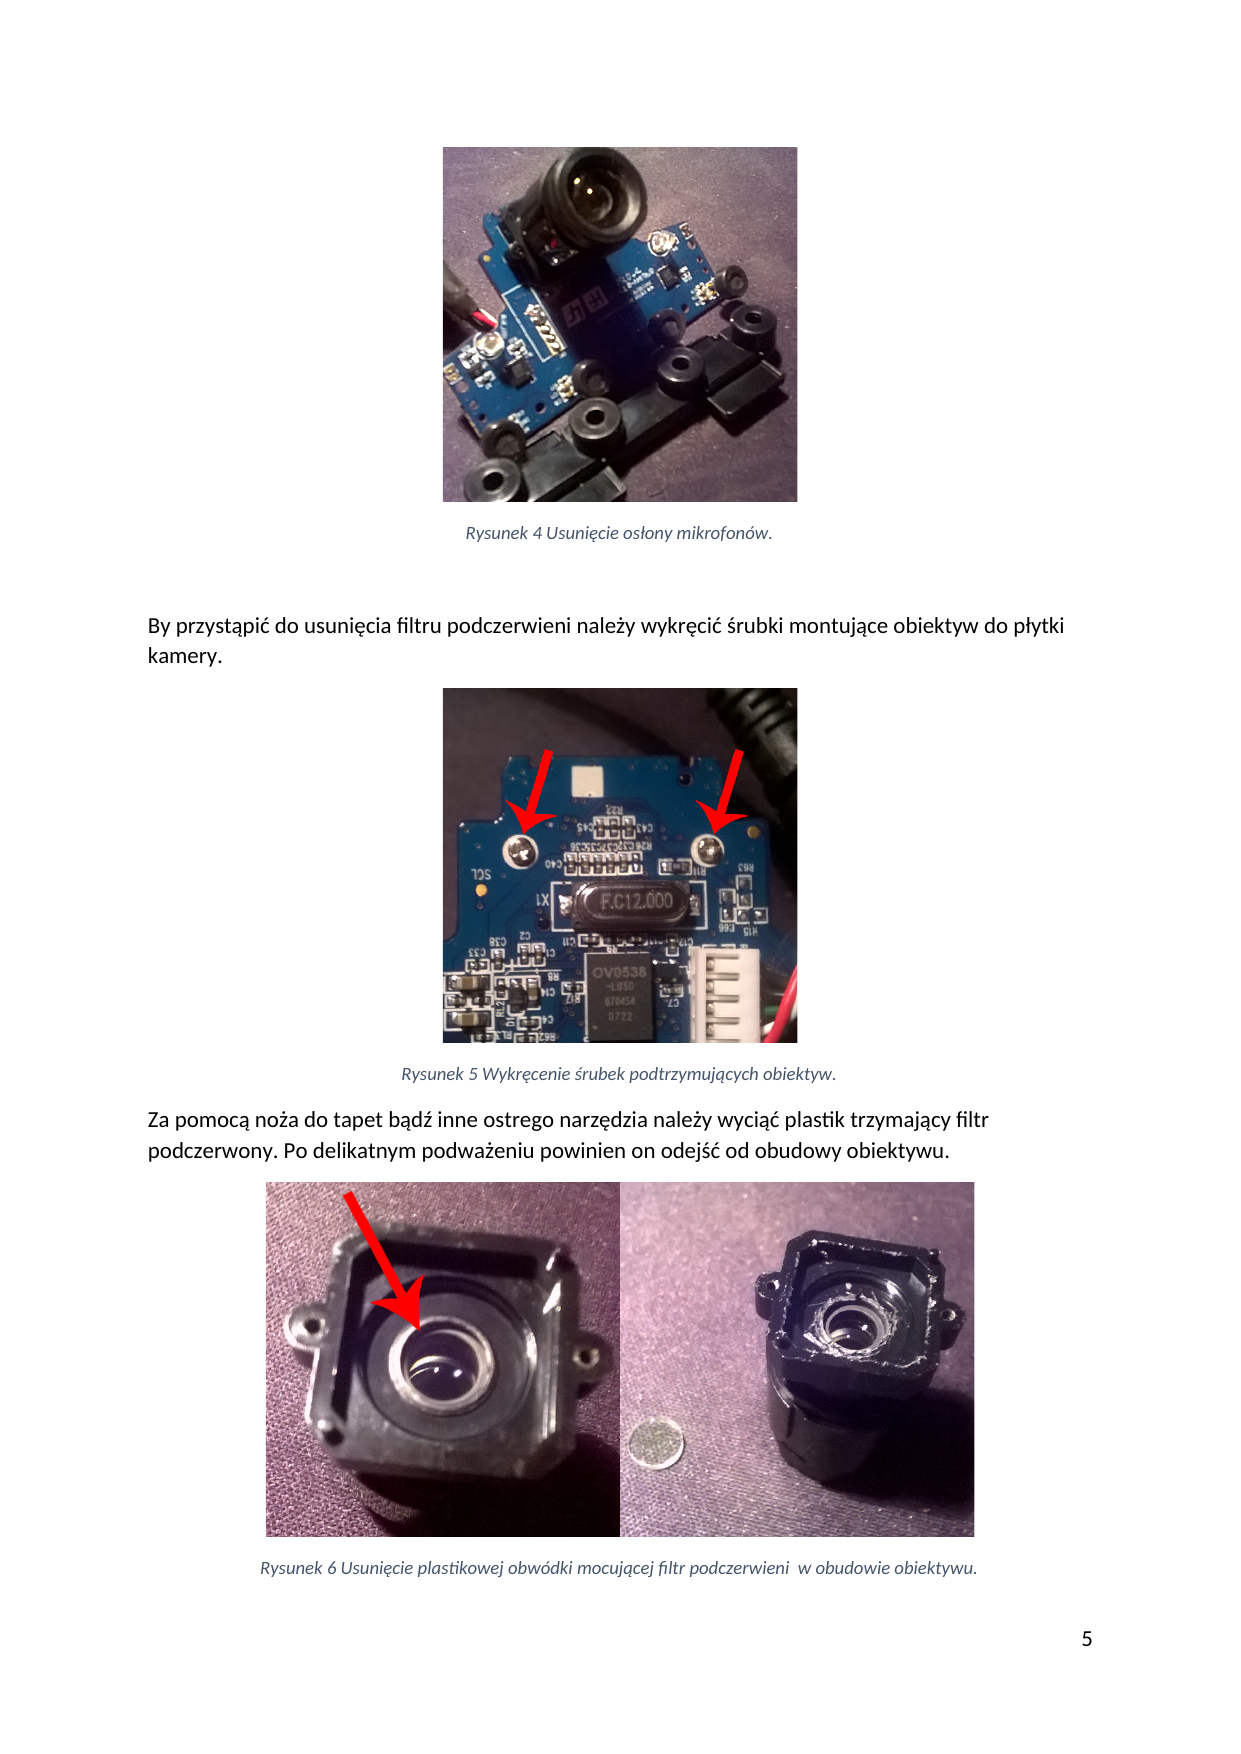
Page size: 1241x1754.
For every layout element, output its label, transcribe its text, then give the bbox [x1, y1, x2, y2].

text Rysunek Usunięcie osłony mikrofonów. [148, 521, 1093, 544]
text Rysunek Usunięcie plastikowej obwódki mocującej filtr podczerwieni w obudowie obiektywu. [148, 1556, 1093, 1579]
text Rysunek Wykręcenie śrubek podtrzymujących obiektyw. [148, 1062, 1093, 1085]
picture [265, 1182, 975, 1537]
picture [442, 147, 798, 502]
text Za pomocą noża do tapet bądź inne ostrego narzędzia należy wyciąć plastik trzymający filtr podczerwony. Po delikatnym podważeniu powinien on odejść od obudowy obiektywu. [148, 1106, 1093, 1164]
picture [442, 688, 798, 1043]
text By przystąpić do usunięcia filtru podczerwieni należy wykręcić śrubki montujące obiektyw do płytki kamery. [148, 611, 1093, 670]
